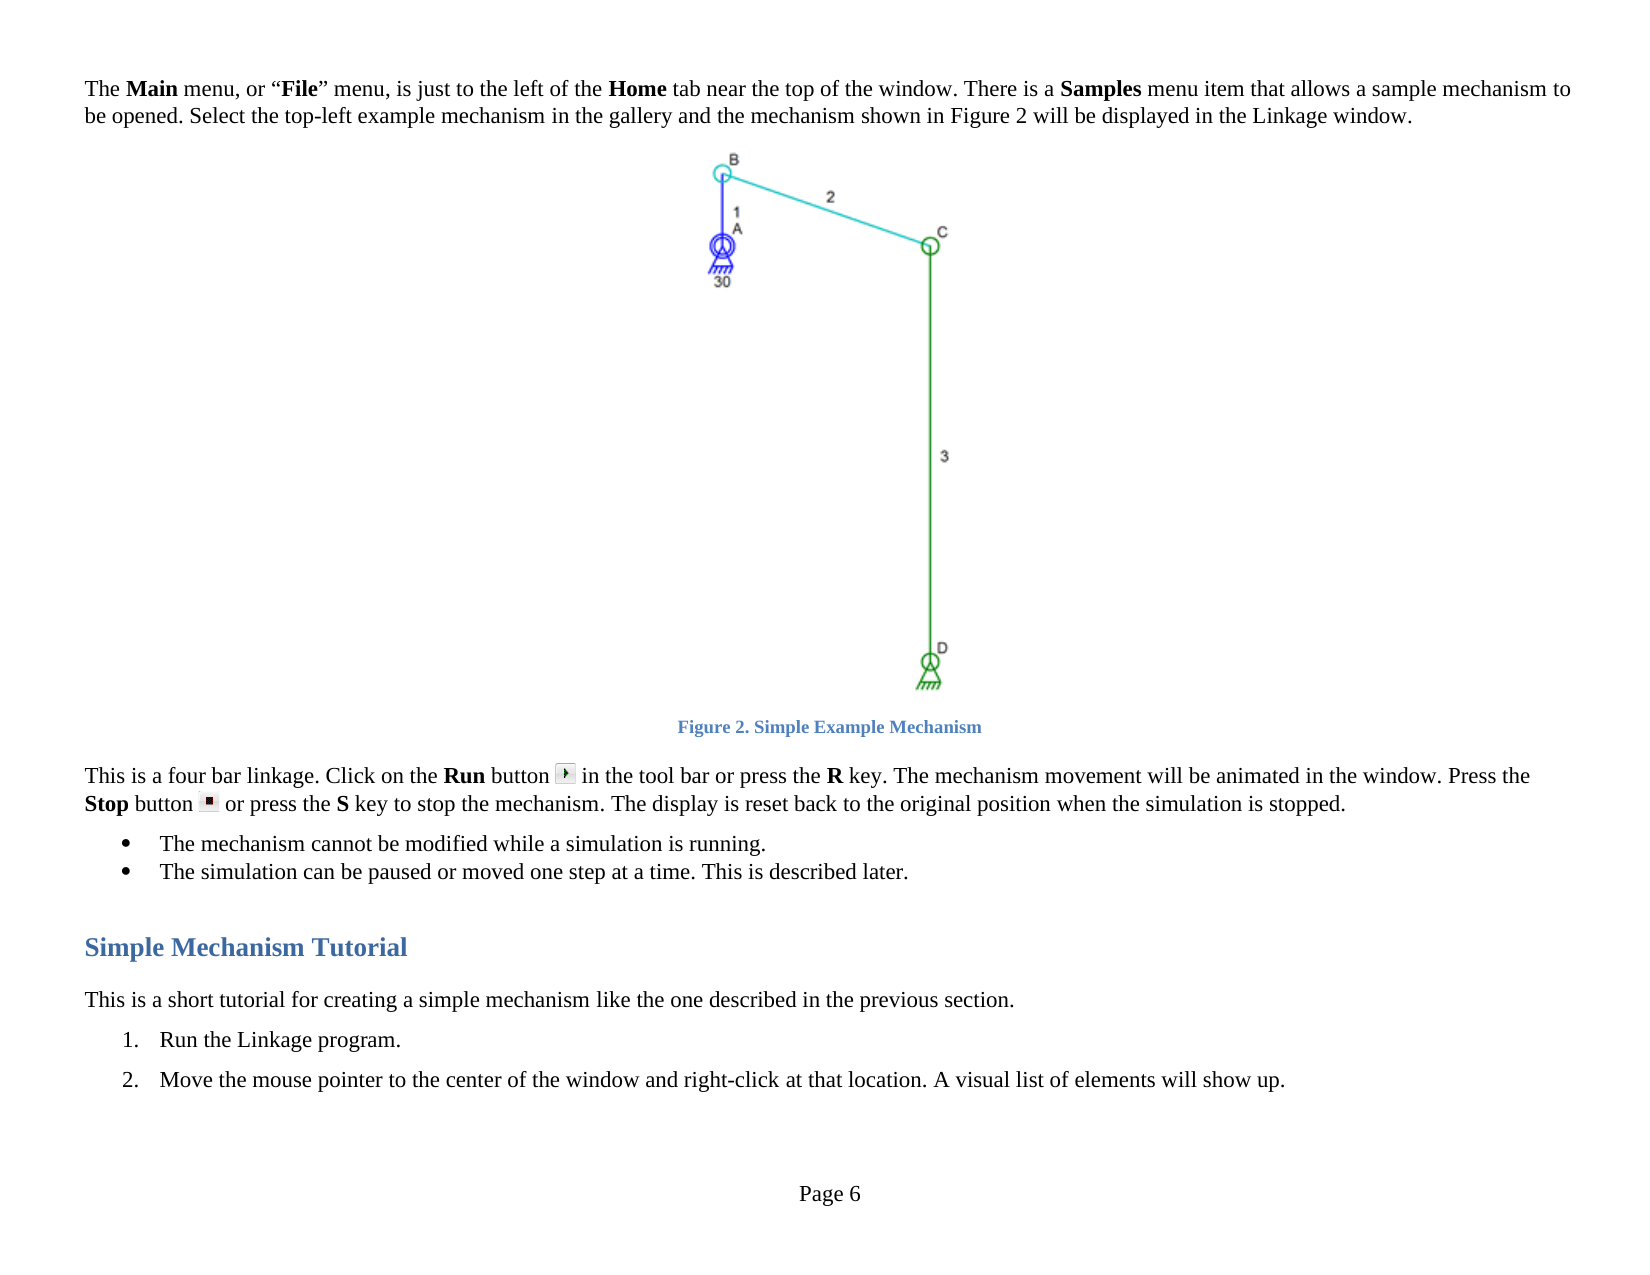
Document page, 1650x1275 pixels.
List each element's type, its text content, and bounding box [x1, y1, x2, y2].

subtitle Simple Mechanism Tutorial [84, 931, 1575, 962]
picture [677, 142, 983, 702]
list Run the Linkage program. [122, 1026, 1575, 1053]
picture [555, 763, 576, 784]
list The simulation can be paused or moved one step at a time. This is described later. [122, 858, 1575, 884]
picture [198, 791, 220, 812]
text The Main menu, or “File” menu, is just to the left of the Home tab near the top of the window. There is a Samples menu item that allows a sample mechanism to be opened. Select the top-left example mechanism in the gallery and the mechanism shown in Figure 2 will be displayed in the Linkage window. [84, 75, 1575, 129]
text This is a four bar linkage. Click on the Run button in the tool bar or press the R key. The mechanism movement will be animated in the window. Press the Stop button or press the S key to stop the mechanism. The display is reset back to the original position when the simulation is stopped. [84, 762, 1575, 816]
text This is a short tutorial for creating a simple mechanism like the one described in the previous section. [84, 986, 1575, 1012]
list Move the mouse pointer to the center of the window and right-click at that location. A visual list of elements will show up. [122, 1066, 1575, 1120]
list The mechanism cannot be modified while a simulation is running. [122, 830, 1575, 856]
